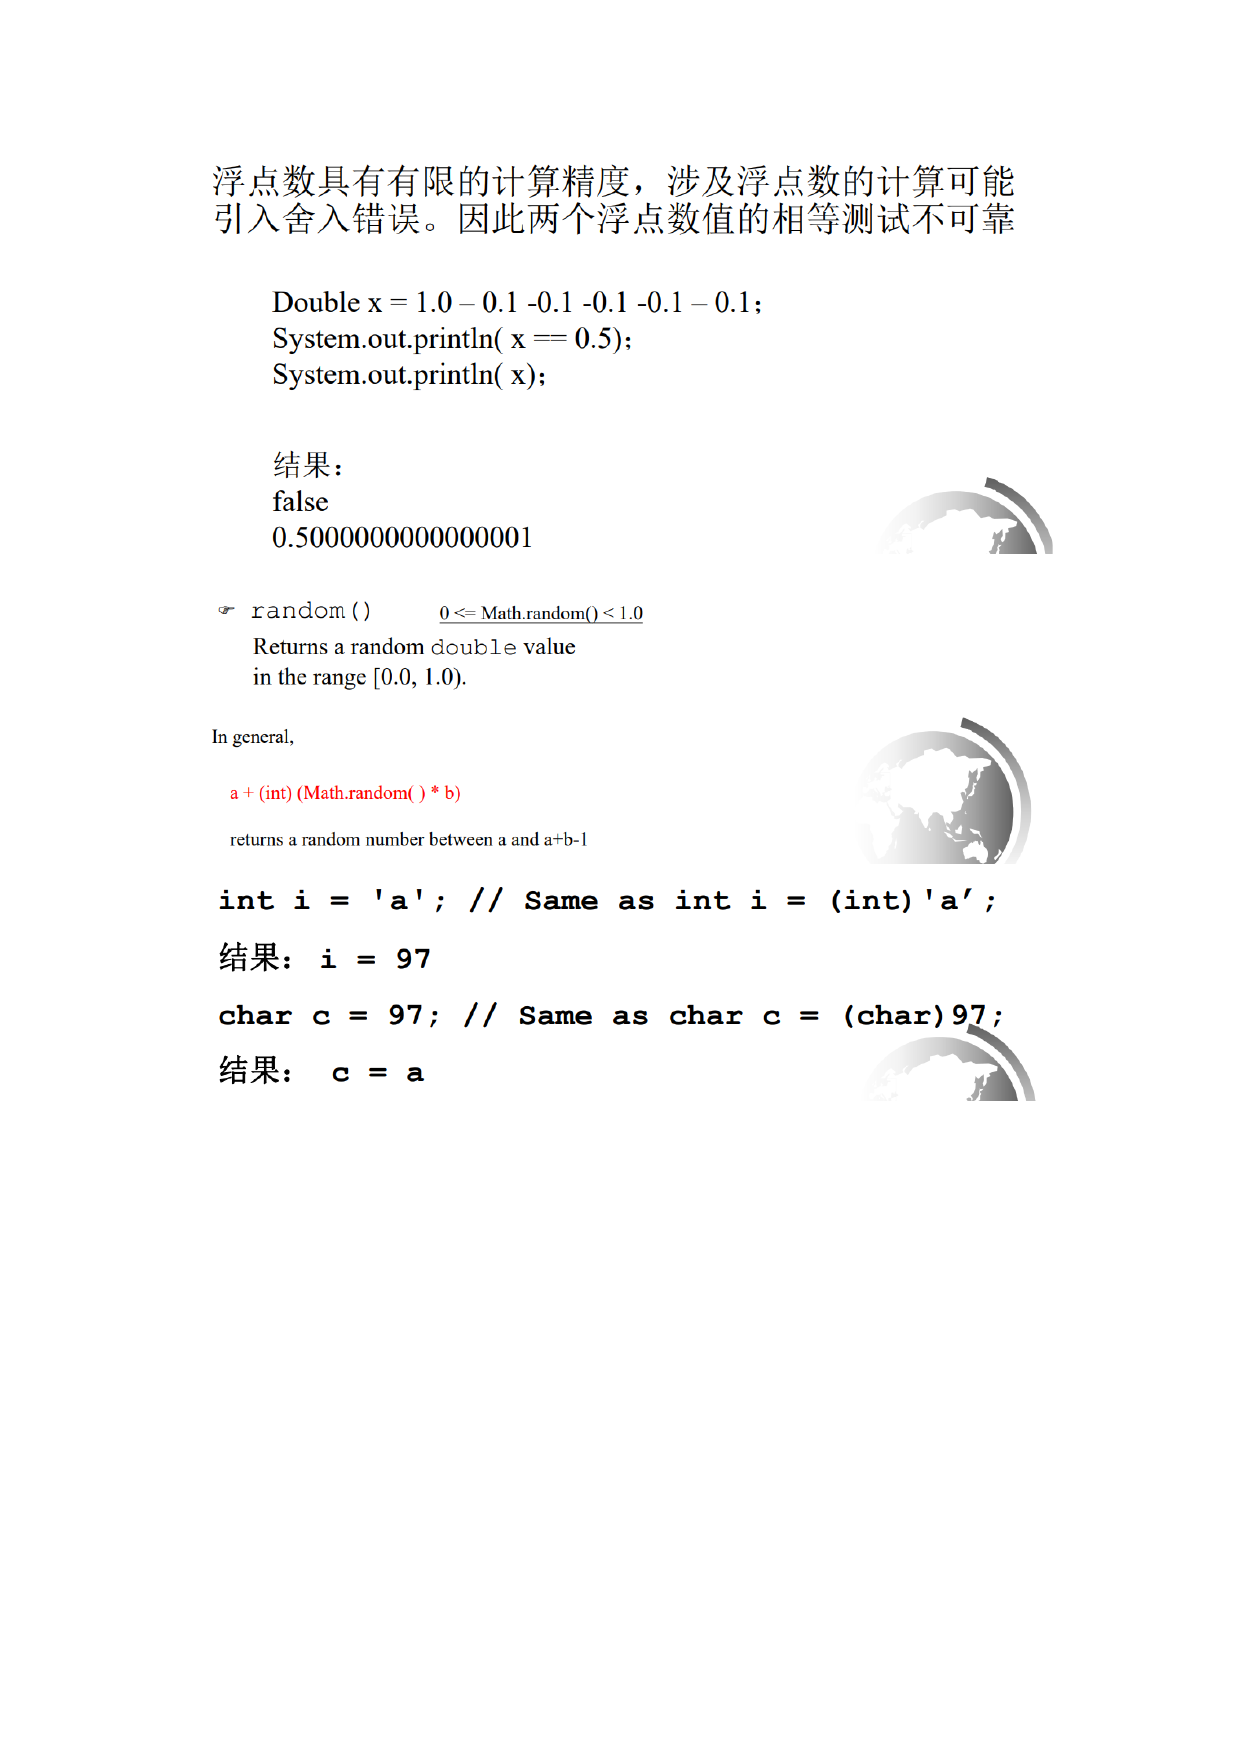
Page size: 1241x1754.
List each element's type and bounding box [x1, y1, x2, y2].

picture [187, 162, 1053, 554]
picture [187, 714, 1046, 864]
picture [187, 584, 1053, 704]
picture [187, 877, 1053, 1101]
